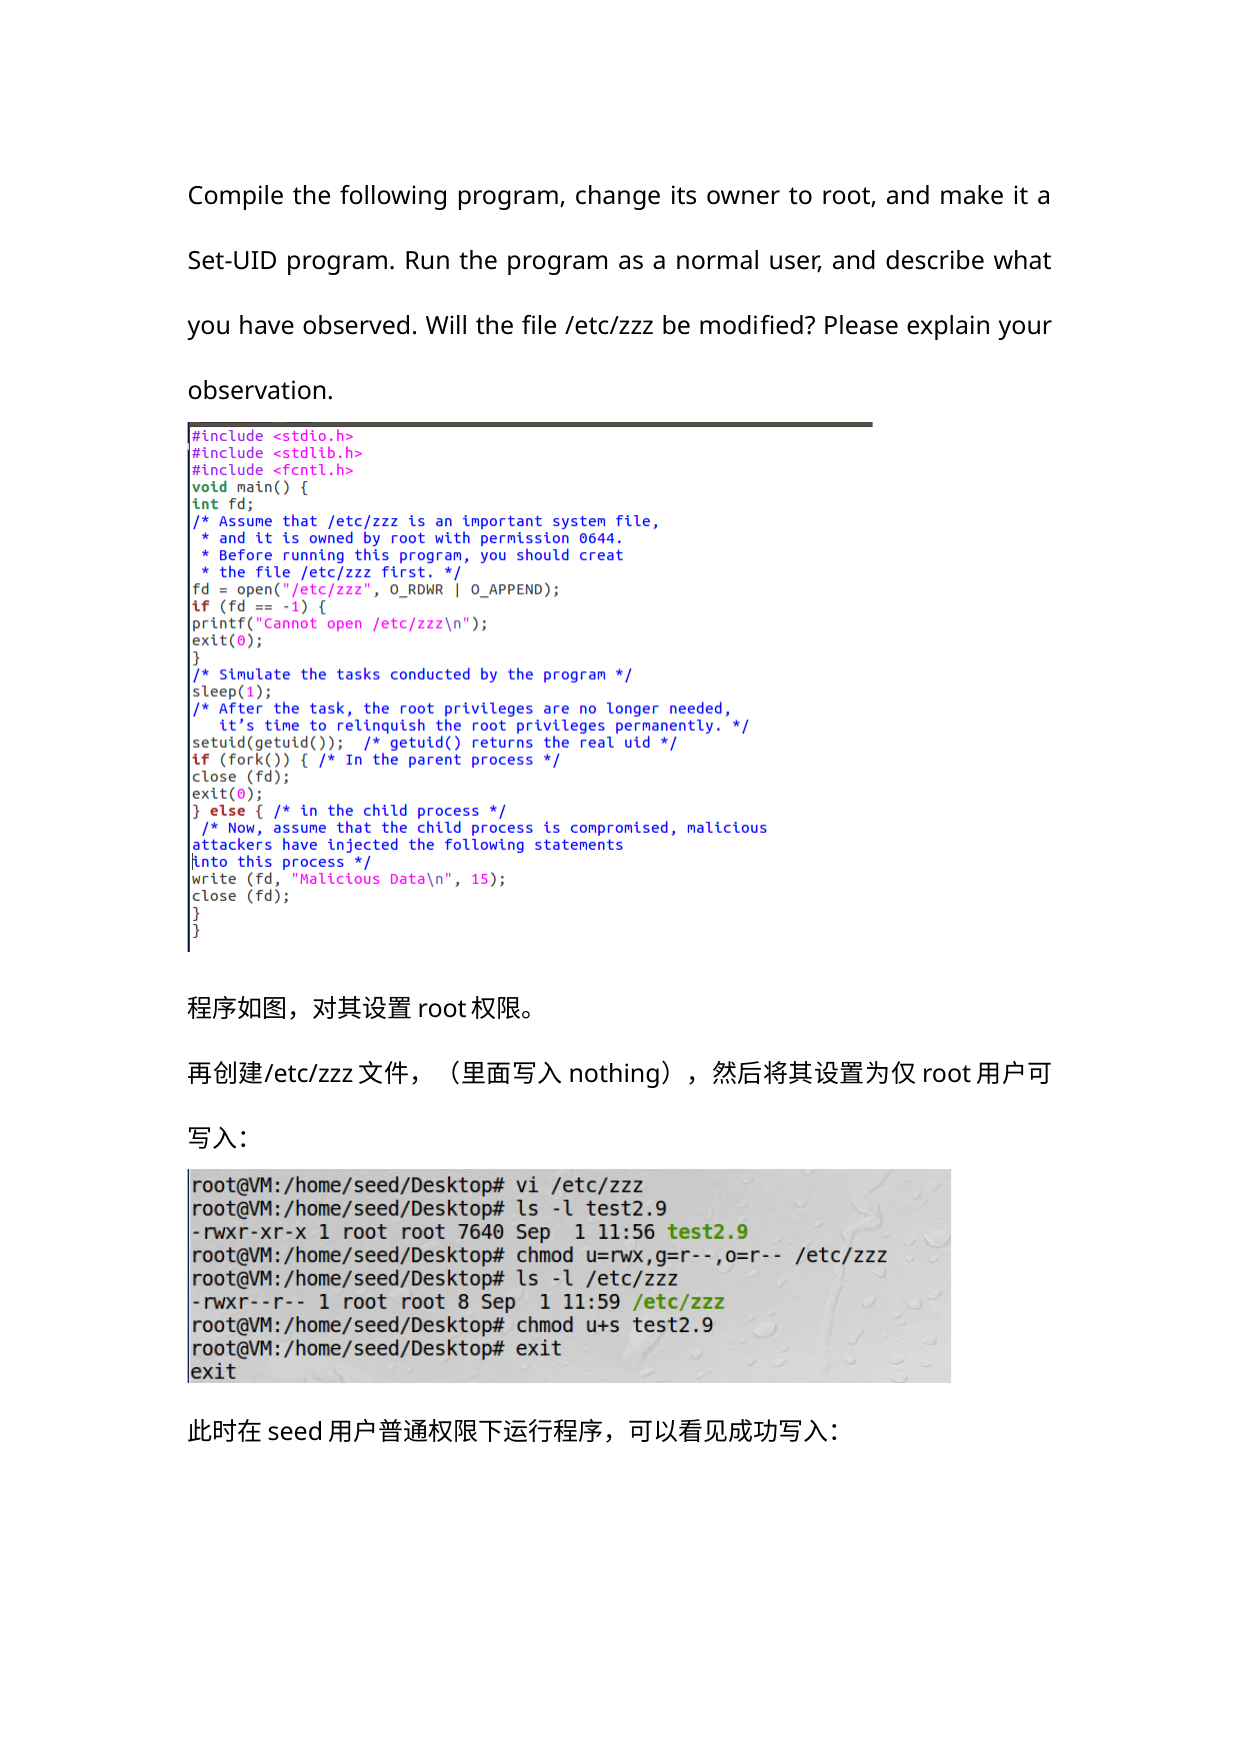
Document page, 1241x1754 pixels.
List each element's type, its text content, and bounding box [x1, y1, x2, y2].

text 此时在seed用户普通权限下运行程序，可以看见成功写入： [187, 1397, 1053, 1462]
picture [187, 422, 873, 952]
text 程序如图，对其设置root权限。 [187, 974, 1053, 1039]
picture [187, 1169, 952, 1383]
text Compile the following program, change its owner to root, and make it a Set-UID program. Run the program as a normal user, and describe what you have observed. Will the file /etc/zzz be modified? Please explain your observation. [187, 162, 1053, 422]
text 再创建/etc/zzz文件，（里面写入nothing），然后将其设置为仅root用户可写入： [187, 1039, 1053, 1169]
